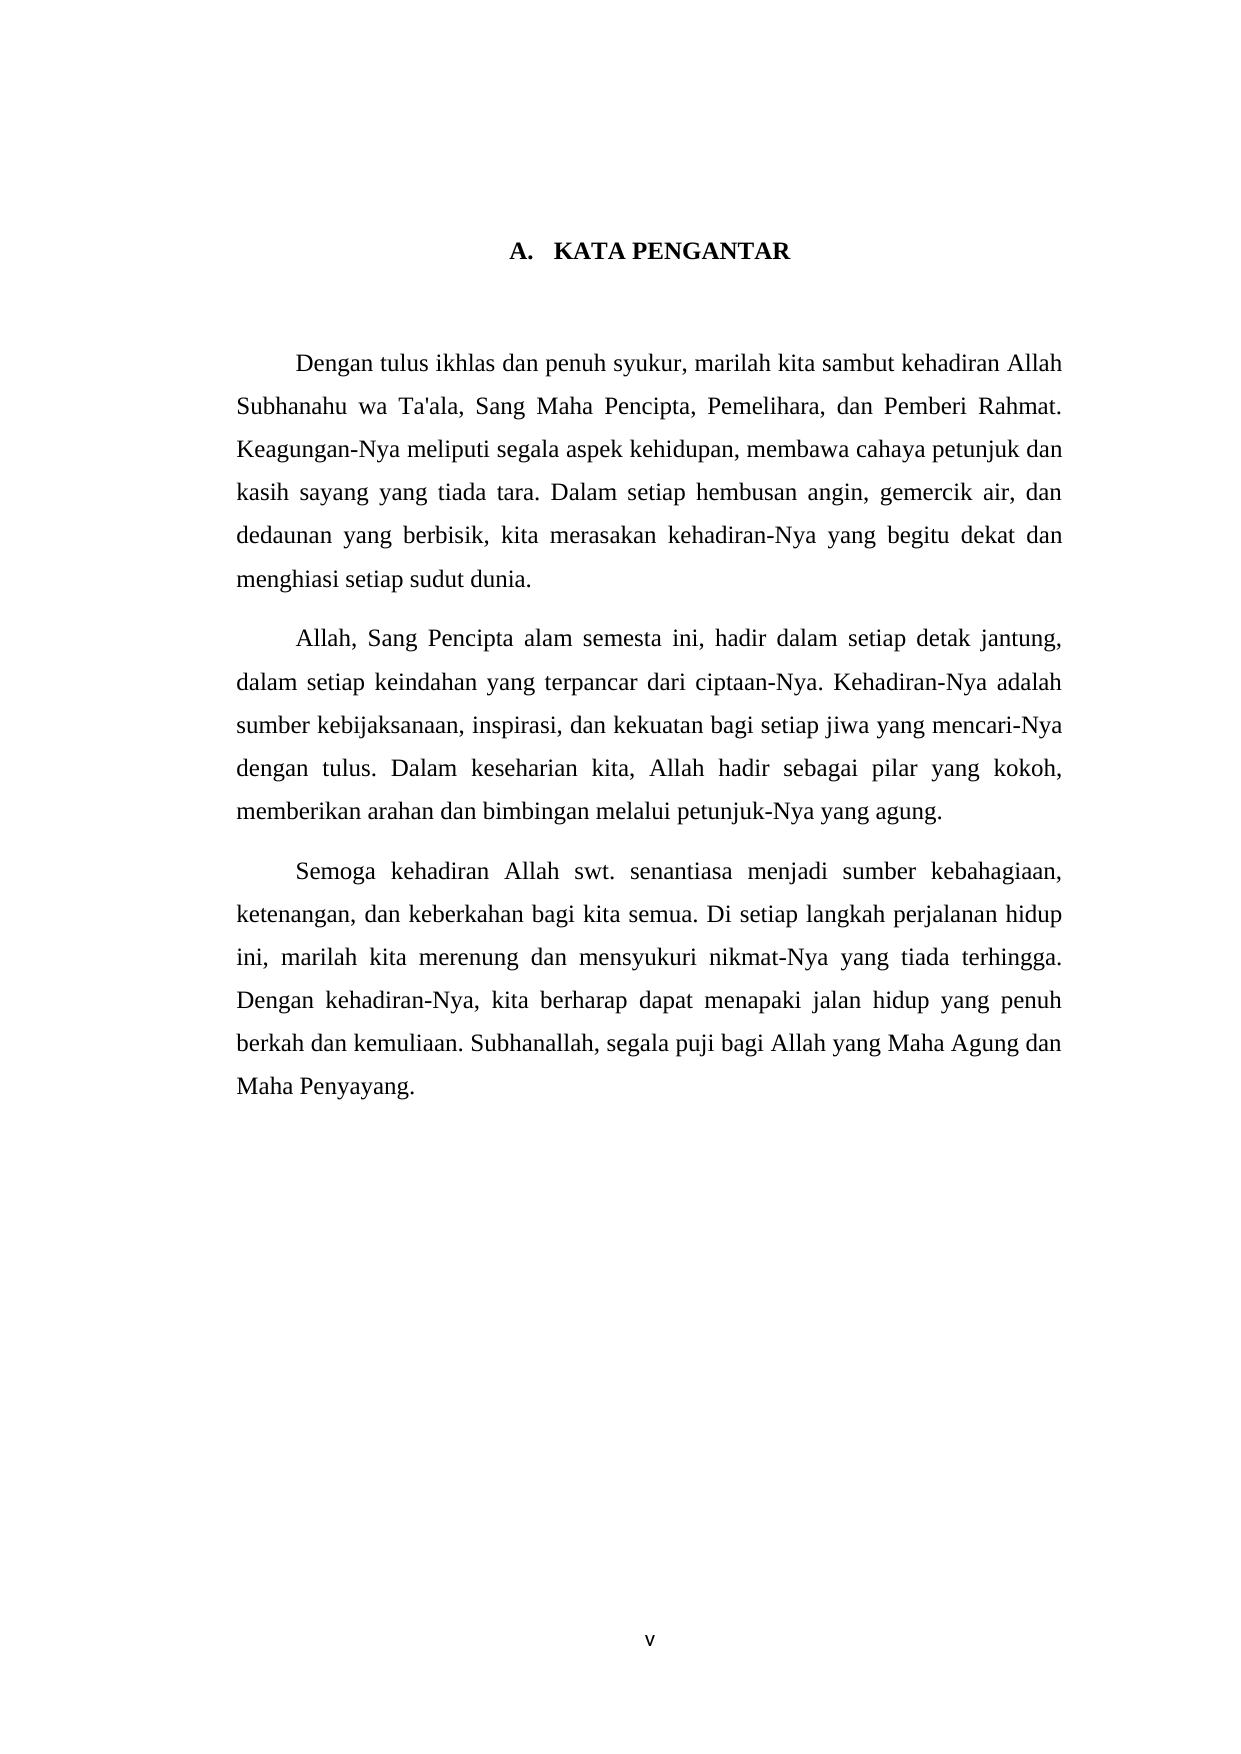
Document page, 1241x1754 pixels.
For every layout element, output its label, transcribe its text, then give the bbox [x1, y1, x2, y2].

text Semoga kehadiran Allah swt. senantiasa menjadi sumber kebahagiaan, ketenangan, dan keberkahan bagi kita semua. Di setiap langkah perjalanan hidup ini, marilah kita merenung dan mensyukuri nikmat-Nya yang tiada terhingga. Dengan kehadiran-Nya, kita berharap dapat menapaki jalan hidup yang penuh berkah dan kemuliaan. Subhanallah, segala puji bagi Allah yang Maha Agung dan Maha Penyayang. [236, 856, 1063, 1100]
text Allah, Sang Pencipta alam semesta ini, hadir dalam setiap detak jantung, dalam setiap keindahan yang terpancar dari ciptaan-Nya. Kehadiran-Nya adalah sumber kebijaksanaan, inspirasi, dan kekuatan bagi setiap jiwa yang mencari-Nya dengan tulus. Dalam keseharian kita, Allah hadir sebagai pilar yang kokoh, memberikan arahan dan bimbingan melalui petunjuk-Nya yang agung. [236, 623, 1063, 825]
text Dengan tulus ikhlas dan penuh syukur, marilah kita sambut kehadiran Allah Subhanahu wa Ta'ala, Sang Maha Pencipta, Pemelihara, dan Pemberi Rahmat. Keagungan-Nya meliputi segala aspek kehidupan, membawa cahaya petunjuk dan kasih sayang yang tiada tara. Dalam setiap hembusan angin, gemercik air, dan dedaunan yang berbisik, kita merasakan kehadiran-Nya yang begitu dekat dan menghiasi setiap sudut dunia. [236, 348, 1063, 592]
subtitle KATA PENGANTAR [236, 236, 1063, 265]
